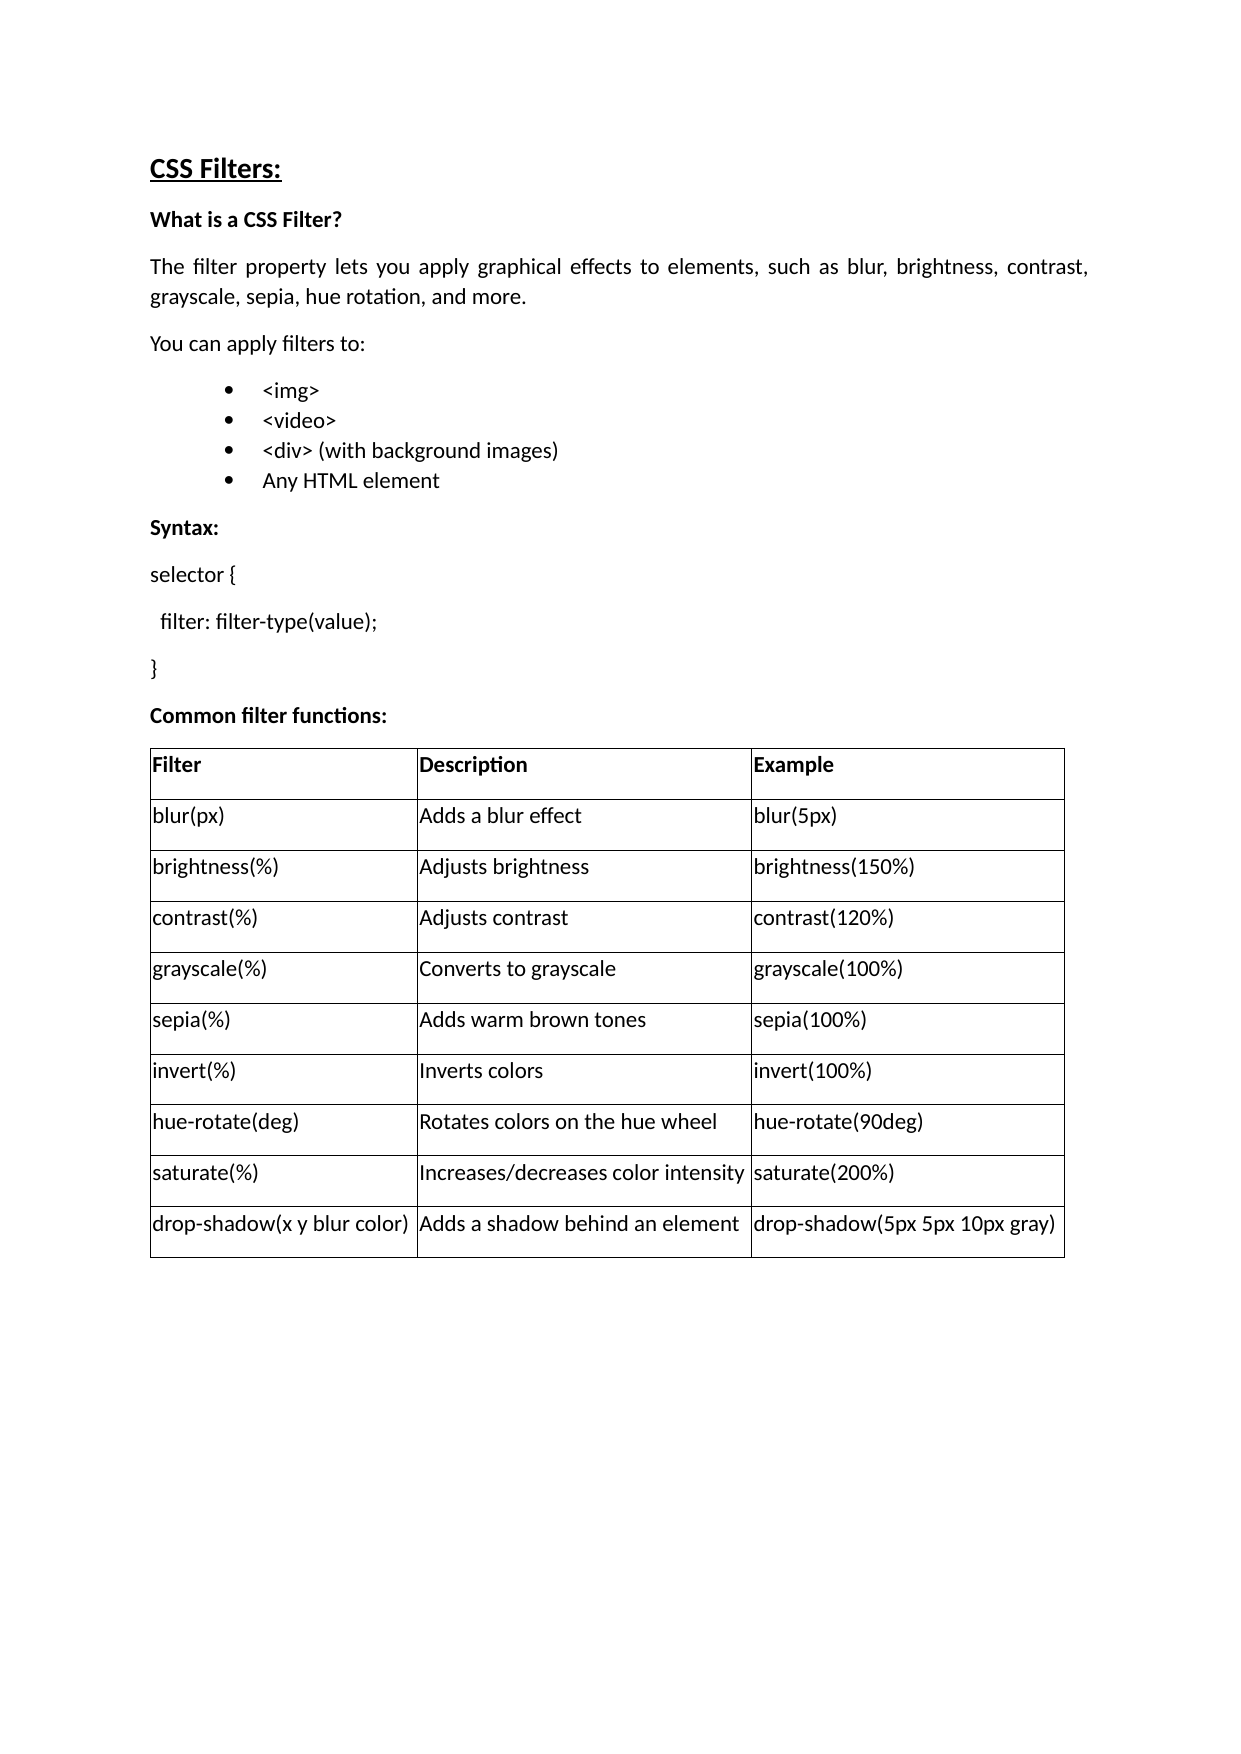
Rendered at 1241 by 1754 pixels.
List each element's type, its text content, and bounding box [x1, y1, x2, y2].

table_cell brightness(%) [151, 851, 417, 901]
table_cell drop-shadow(x y blur color) [151, 1207, 417, 1257]
table_cell Rotates colors on the hue wheel [418, 1105, 751, 1155]
table_cell sepia(100%) [752, 1004, 1064, 1053]
table_cell grayscale(100%) [752, 953, 1064, 1002]
text You can apply filters to: [150, 329, 1090, 357]
text What is a CSS Filter? [150, 205, 1090, 233]
table_cell sepia(%) [151, 1004, 417, 1053]
table_cell brightness(150%) [752, 851, 1064, 901]
table_cell saturate(%) [151, 1156, 417, 1206]
table_header Filter [151, 749, 417, 799]
table_cell invert(100%) [752, 1055, 1064, 1104]
table_cell Inverts colors [418, 1055, 751, 1104]
text selector { [150, 560, 1090, 588]
text filter: filter-type(value); [150, 607, 1090, 635]
table_cell hue-rotate(deg) [151, 1105, 417, 1155]
table_cell blur(5px) [752, 800, 1064, 850]
table_cell Adds a shadow behind an element [418, 1207, 751, 1257]
table_cell blur(px) [151, 800, 417, 850]
table_cell drop-shadow(5px 5px 10px gray) [752, 1207, 1064, 1257]
table_cell Adds warm brown tones [418, 1004, 751, 1053]
table_cell invert(%) [151, 1055, 417, 1104]
list <video> [225, 406, 1090, 434]
table_cell grayscale(%) [151, 953, 417, 1002]
text } [150, 654, 1090, 682]
table_cell contrast(120%) [752, 902, 1064, 952]
table_cell hue-rotate(90deg) [752, 1105, 1064, 1155]
text The filter property lets you apply graphical effects to elements, such as blur, brightness, contrast, grayscale, sepia, hue rotation, and more. [150, 252, 1090, 310]
text Common filter functions: [150, 701, 1090, 729]
table_cell Adjusts brightness [418, 851, 751, 901]
table_header Description [418, 749, 751, 799]
list Any HTML element [225, 467, 1090, 494]
table_cell Adds a blur effect [418, 800, 751, 850]
table_cell Increases/decreases color intensity [418, 1156, 751, 1206]
table_cell contrast(%) [151, 902, 417, 952]
table_header Example [752, 749, 1064, 799]
text Syntax: [150, 513, 1090, 541]
list <img> [225, 376, 1090, 404]
text CSS Filters: [150, 150, 1090, 186]
list <div> (with background images) [225, 436, 1090, 464]
table_cell Adjusts contrast [418, 902, 751, 952]
table_cell Converts to grayscale [418, 953, 751, 1002]
table_cell saturate(200%) [752, 1156, 1064, 1206]
